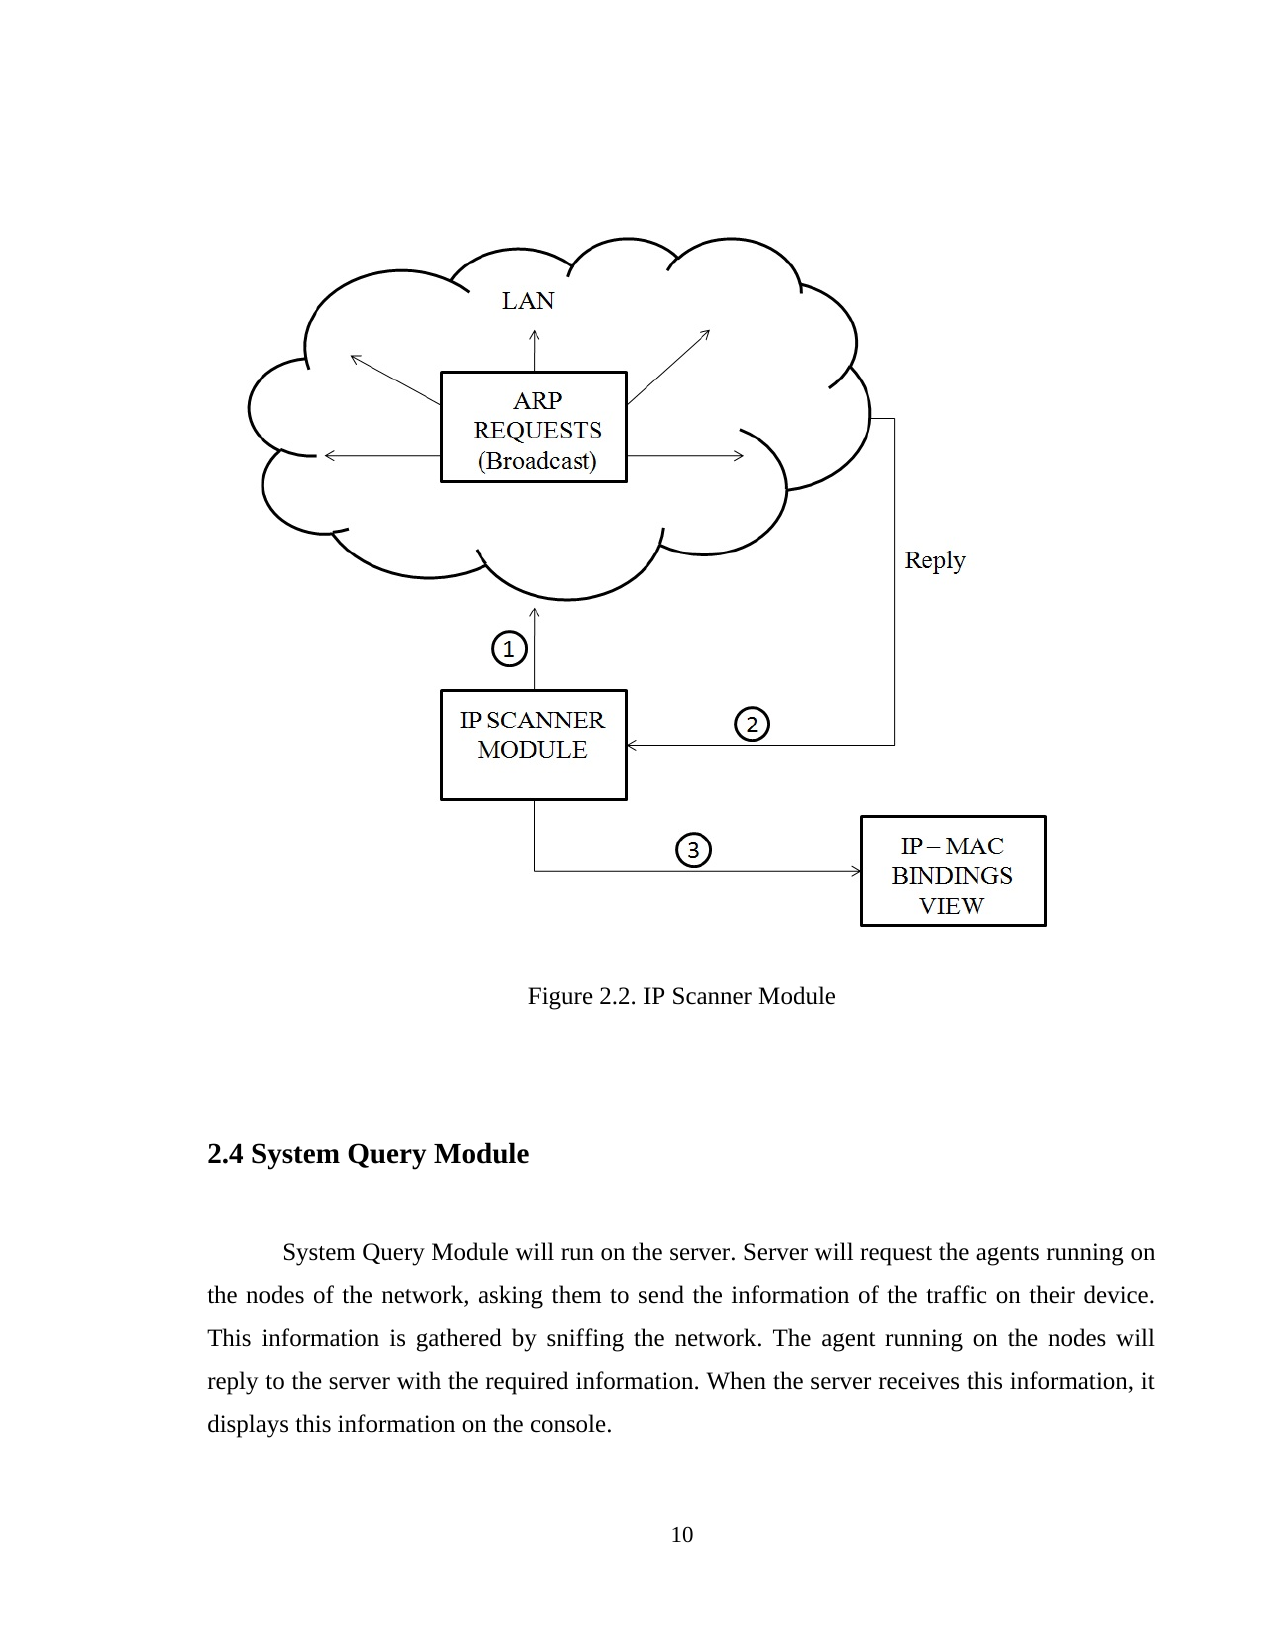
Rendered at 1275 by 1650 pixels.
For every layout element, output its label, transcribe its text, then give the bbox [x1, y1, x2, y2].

text Figure 2.2. IP Scanner Module [207, 981, 1156, 1010]
text System Query Module will run on the server. Server will request the agents running on the nodes of the network, asking them to send the information of the traffic on their device. This information is gathered by sniffing the network. The agent running on the nodes will reply to the server with the required information. When the server receives this information, it displays this information on the console. [207, 1237, 1156, 1438]
text 2.4 System Query Module [207, 1136, 1156, 1169]
picture [207, 207, 1198, 957]
